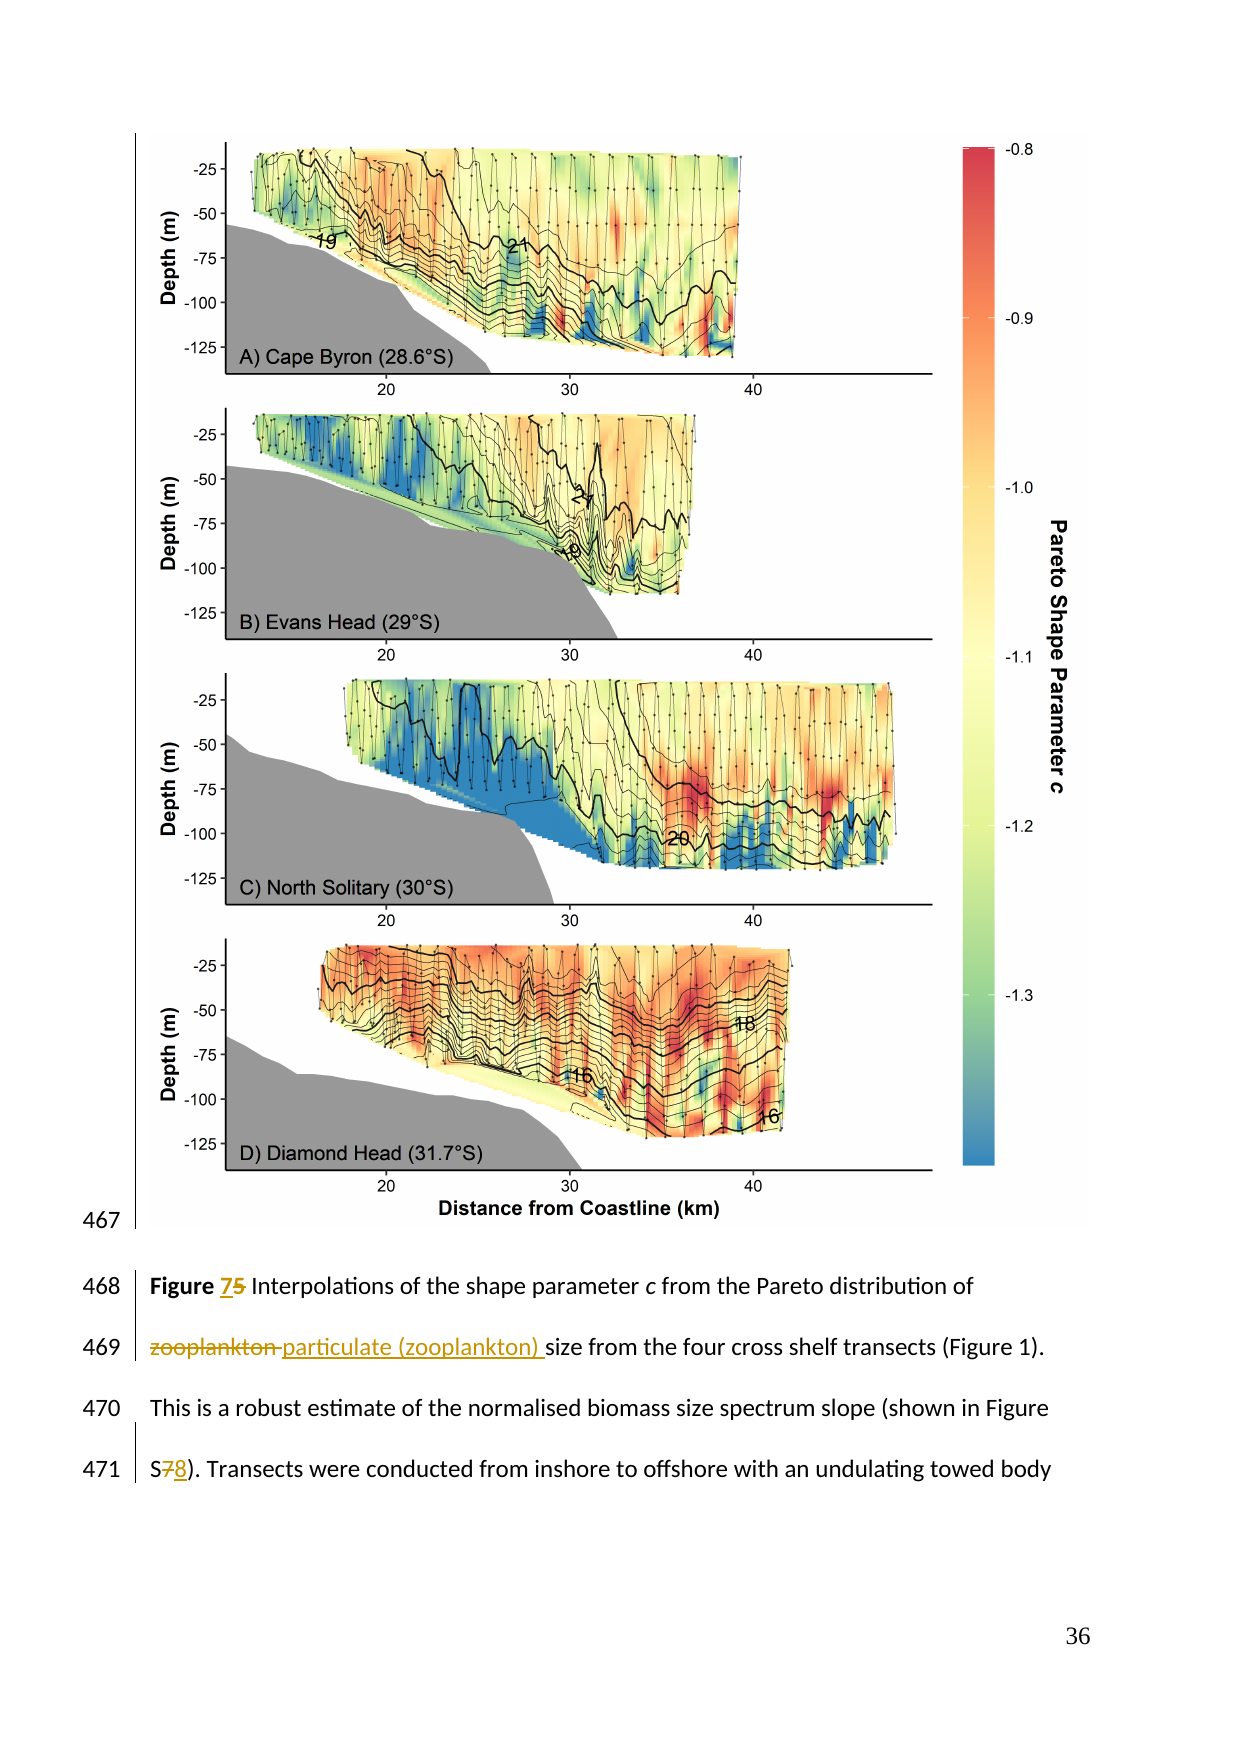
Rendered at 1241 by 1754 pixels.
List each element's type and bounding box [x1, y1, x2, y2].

picture [150, 132, 1090, 1229]
text [150, 1270, 1090, 1483]
